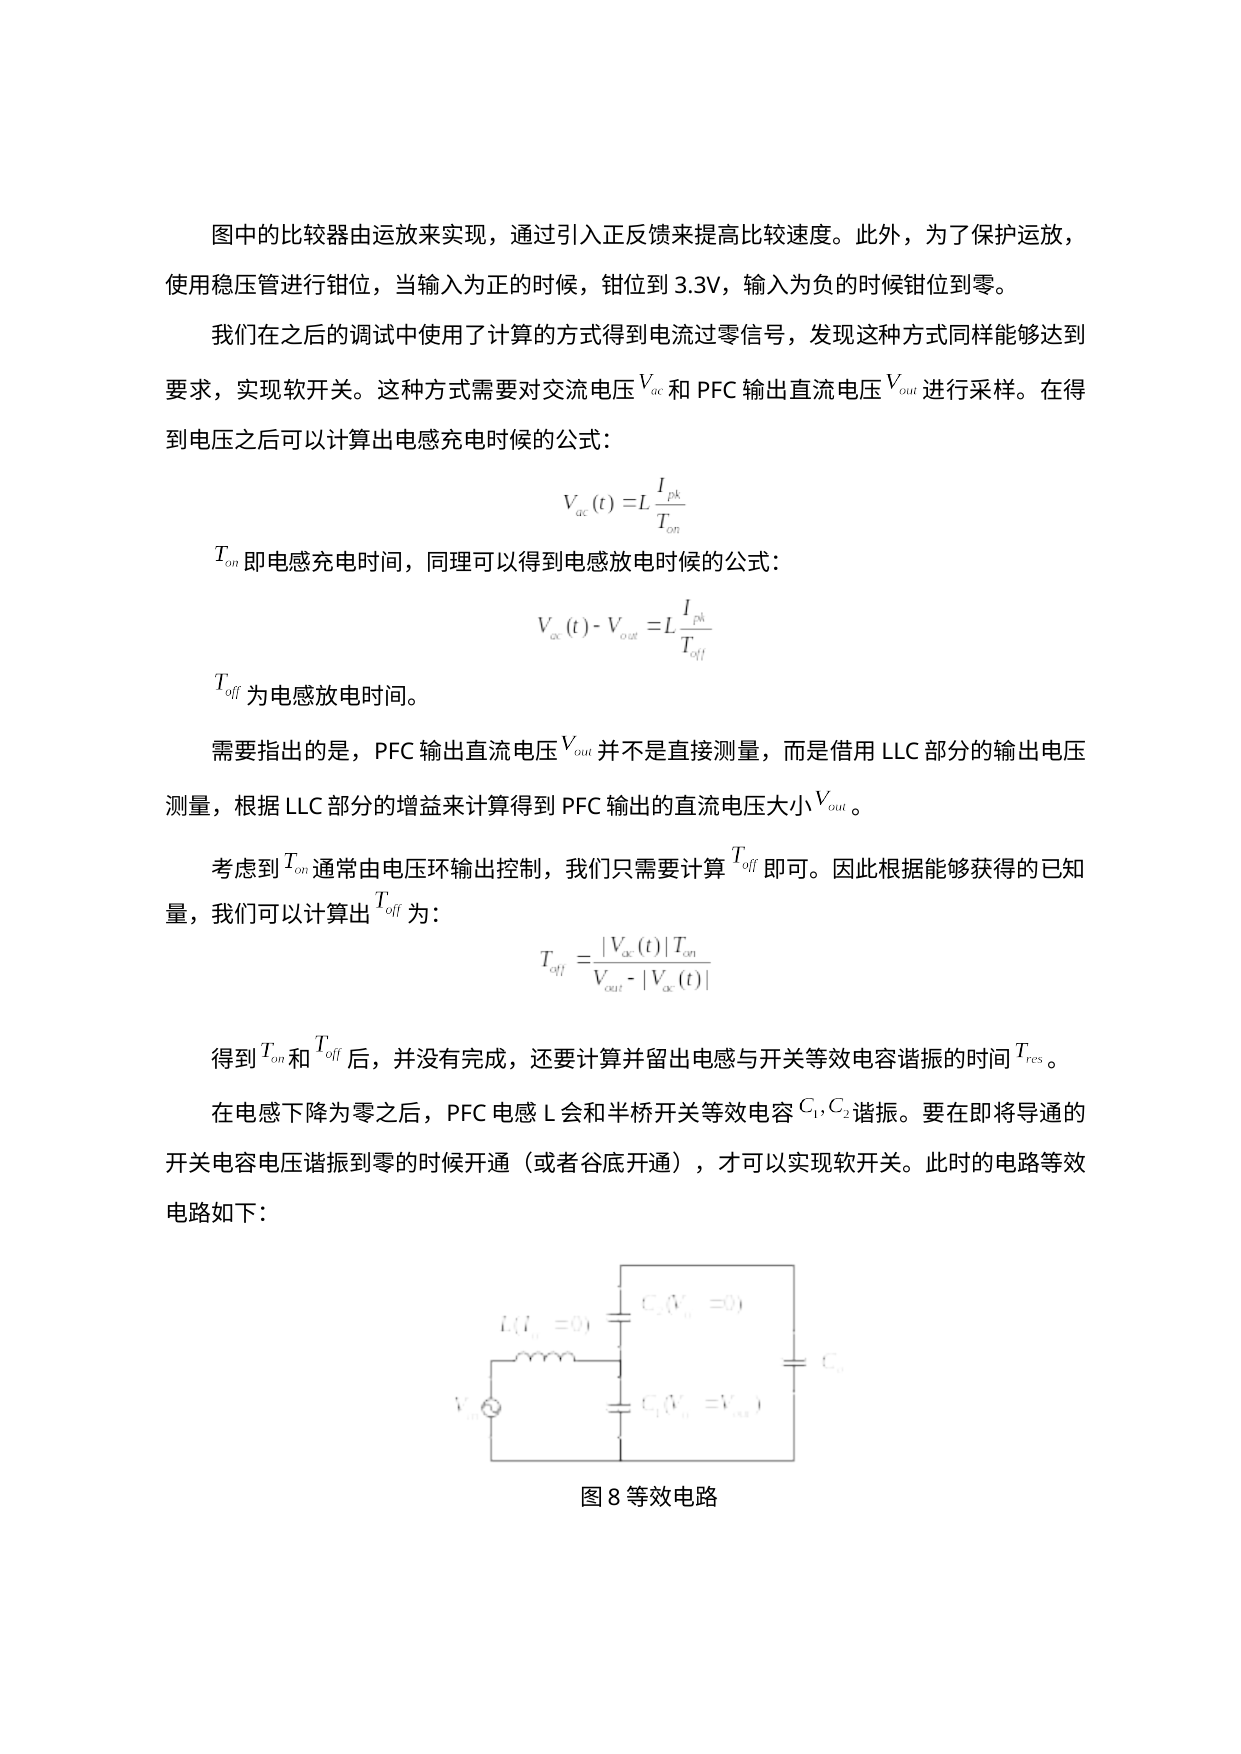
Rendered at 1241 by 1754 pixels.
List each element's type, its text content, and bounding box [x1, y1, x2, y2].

text 图中的比较器由运放来实现，通过引入正反馈来提高比较速度。此外，为了保护运放，使用稳压管进行钳位，当输入为正的时候，钳位到3.3V，输入为负的时候钳位到零。 [165, 217, 1087, 301]
text 图8 等效电路 [165, 1479, 1087, 1512]
text 需要指出的是，PFC输出直流电压并不是直接测量，而是借用LLC部分的输出电压测量，根据LLC部分的增益来计算得到PFC输出的直流电压大小。 [165, 728, 1087, 821]
text 即电感充电时间，同理可以得到电感放电时候的公式： [165, 539, 1087, 577]
text 在电感下降为零之后，PFC电感L会和半桥开关等效电容谐振。要在即将导通的开关电容电压谐振到零的时候开通（或者谷底开通），才可以实现软开关。此时的电路等效电路如下： [165, 1090, 1087, 1228]
text 考虑到通常由电压环输出控制，我们只需要计算即可。因此根据能够获得的已知量，我们可以计算出为： [165, 838, 1087, 929]
text 我们在之后的调试中使用了计算的方式得到电流过零信号，发现这种方式同样能够达到要求，实现软开关。这种方式需要对交流电压和PFC输出直流电压进行采样。在得到电压之后可以计算出电感充电时候的公式： [165, 317, 1087, 455]
text 为电感放电时间。 [165, 666, 1087, 711]
text 得到和后，并没有完成，还要计算并留出电感与开关等效电容谐振的时间。 [165, 1028, 1087, 1074]
